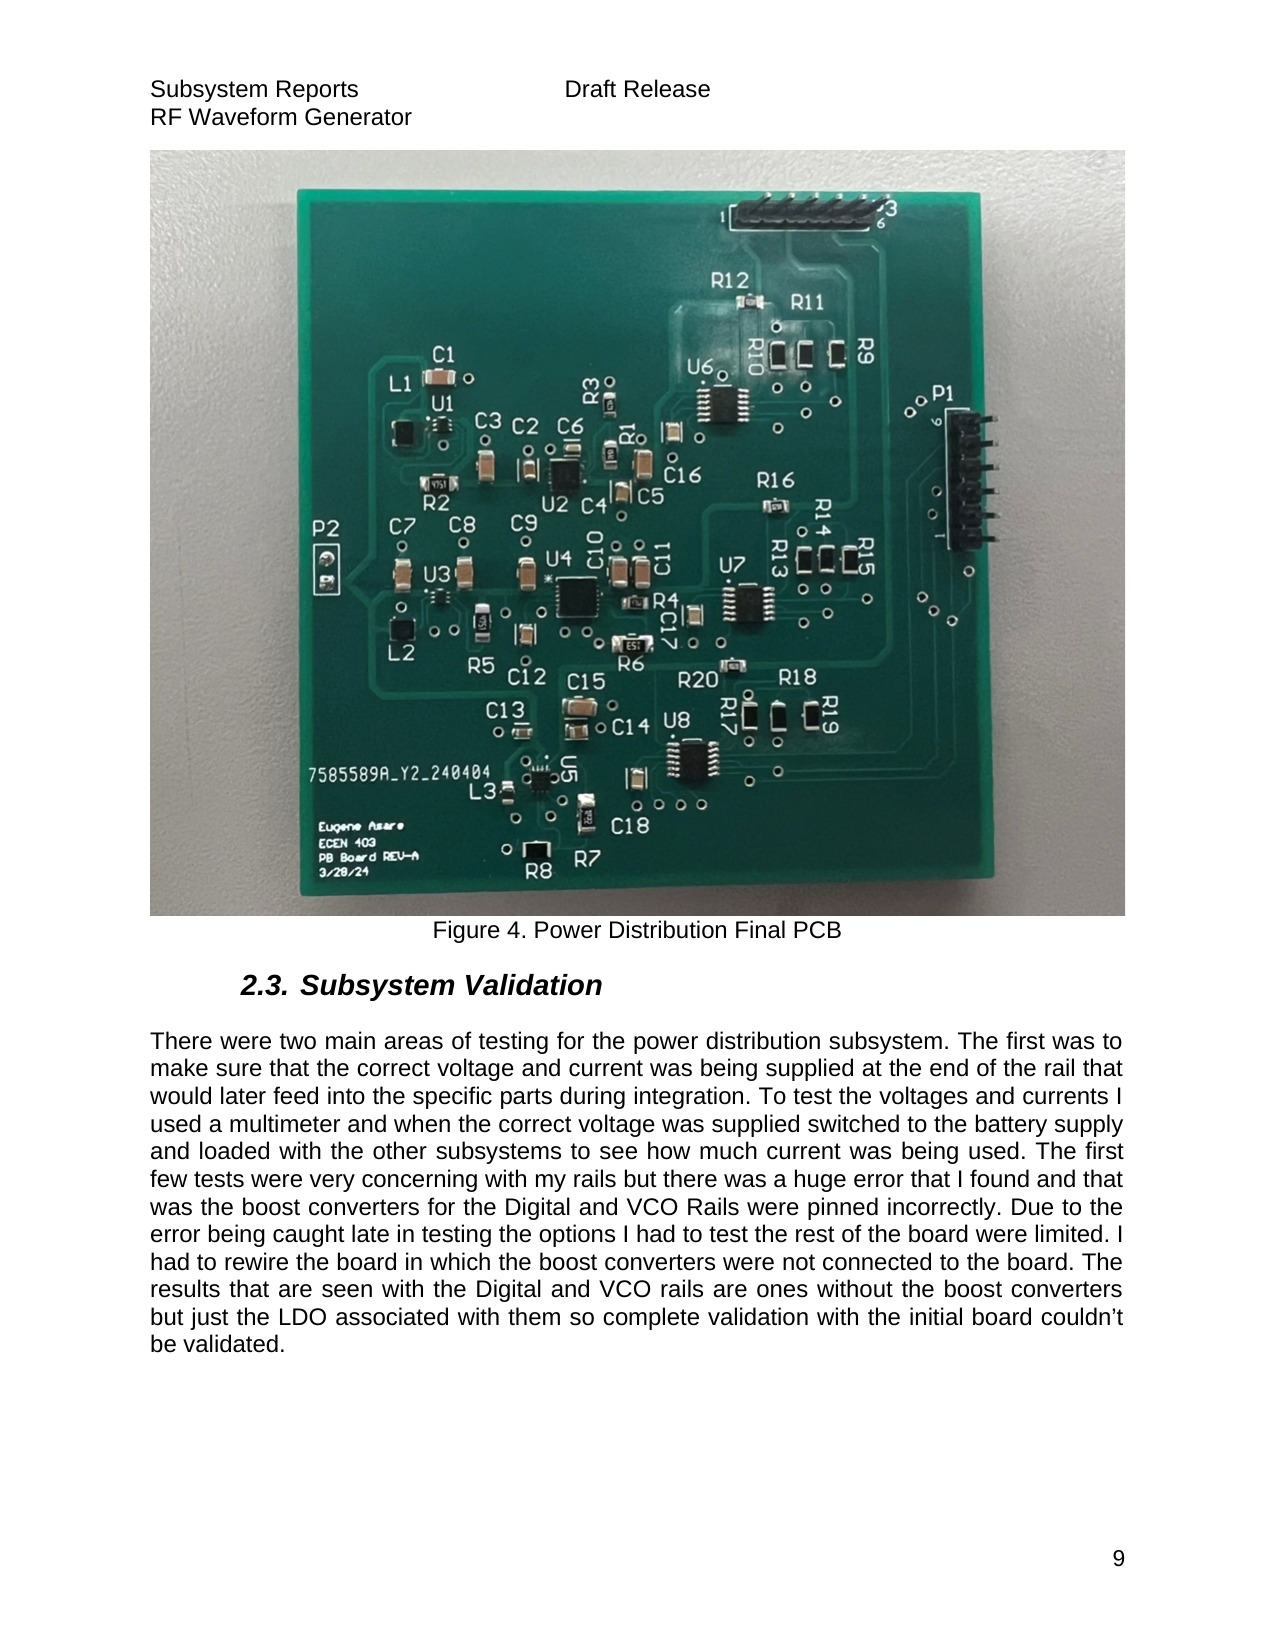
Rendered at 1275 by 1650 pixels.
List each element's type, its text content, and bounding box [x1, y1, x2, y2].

text Figure 4. Power Distribution Final PCB [150, 916, 1125, 943]
subtitle Subsystem Validation [241, 968, 1125, 1002]
text There were two main areas of testing for the power distribution subsystem. The first was to make sure that the correct voltage and current was being supplied at the end of the rail that would later feed into the specific parts during integration. To test the voltages and currents I used a multimeter and when the correct voltage was supplied switched to the battery supply and loaded with the other subsystems to see how much current was being used. The first few tests were very concerning with my rails but there was a huge error that I found and that was the boost converters for the Digital and VCO Rails were pinned incorrectly. Due to the error being caught late in testing the options I had to test the rest of the board were limited. I had to rewire the board in which the boost converters were not connected to the board. The results that are seen with the Digital and VCO rails are ones without the boost converters but just the LDO associated with them so complete validation with the initial board couldn’t be validated. [150, 1027, 1125, 1358]
picture [150, 150, 1125, 916]
